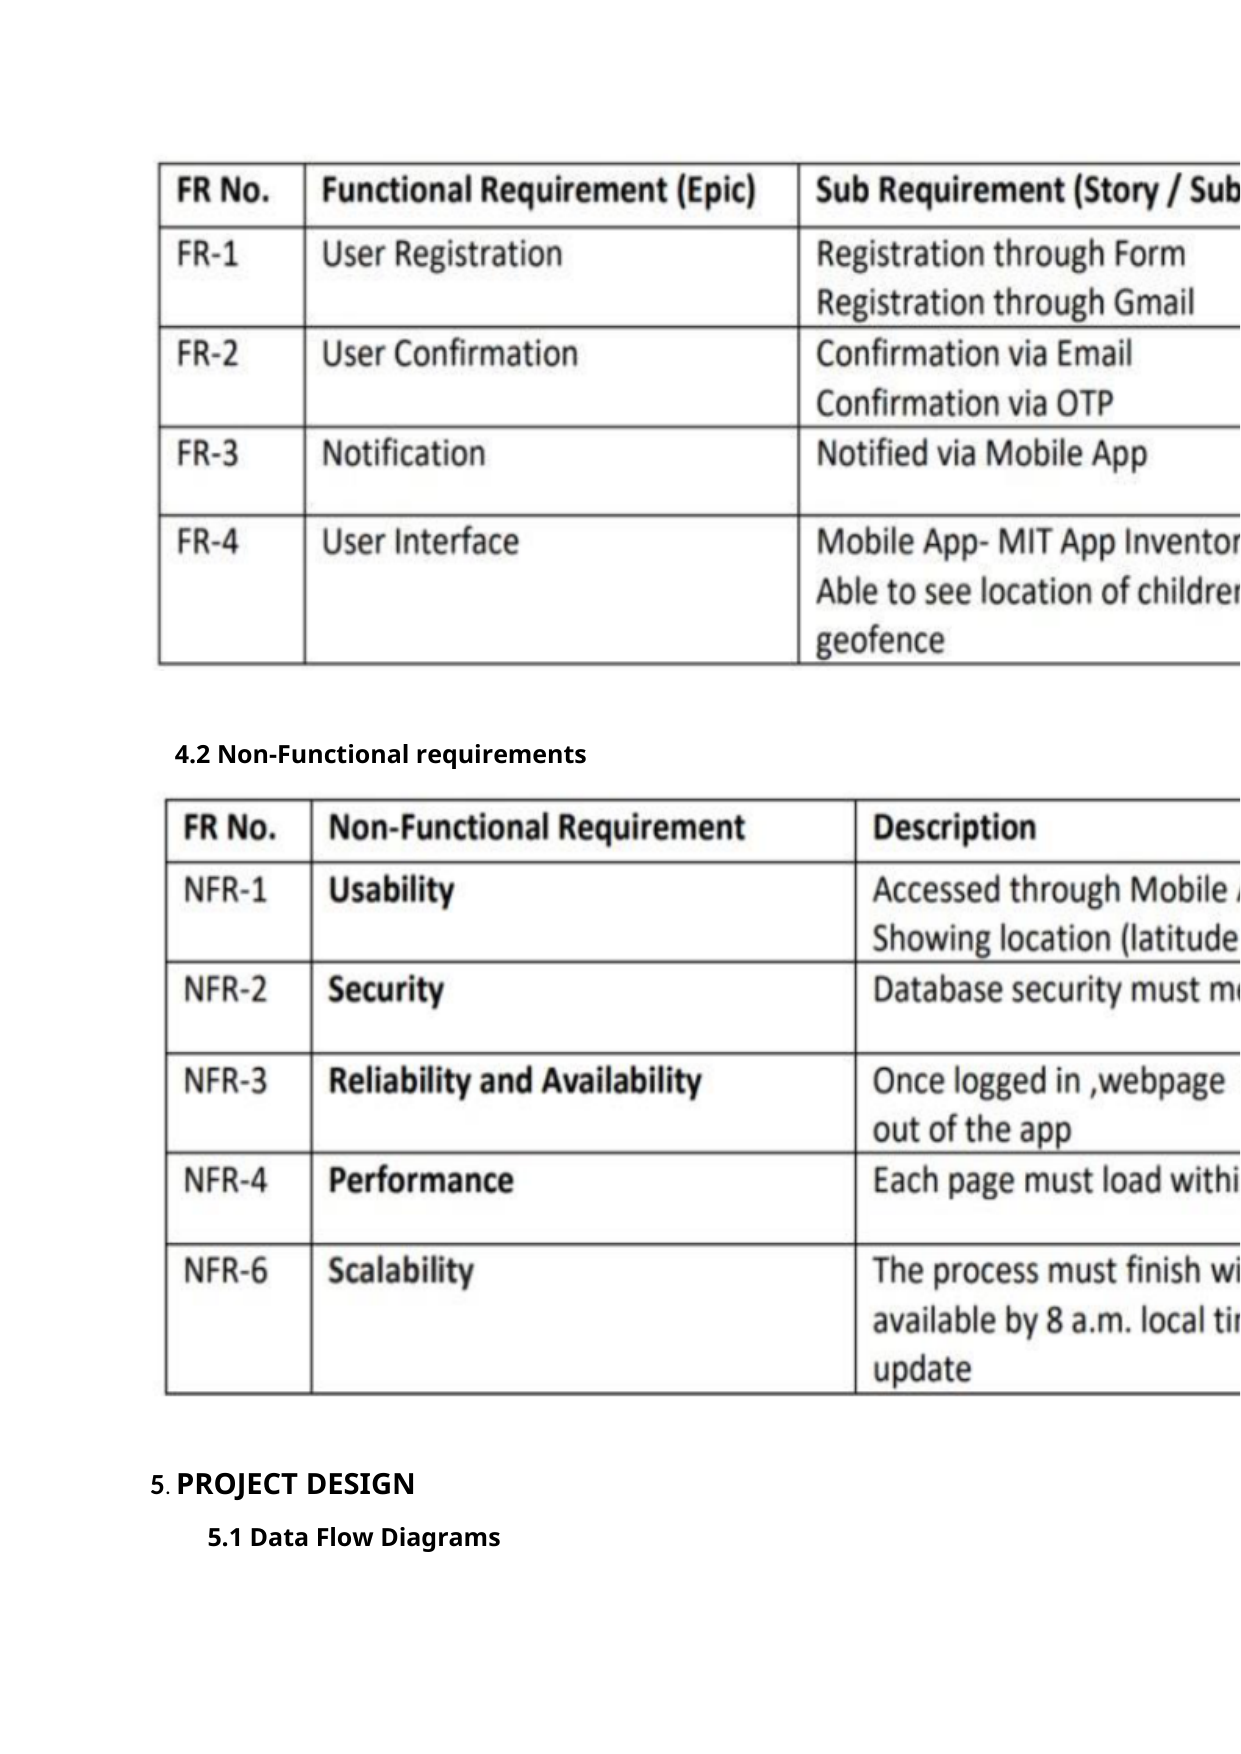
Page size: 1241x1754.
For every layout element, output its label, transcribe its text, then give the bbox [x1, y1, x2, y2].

text 5. PROJECT DESIGN [150, 1463, 1090, 1503]
text 5.1 Data Flow Diagrams [150, 1519, 1090, 1553]
picture [150, 150, 1241, 671]
picture [150, 788, 1241, 1401]
text 4.2 Non-Functional requirements [150, 732, 1090, 772]
